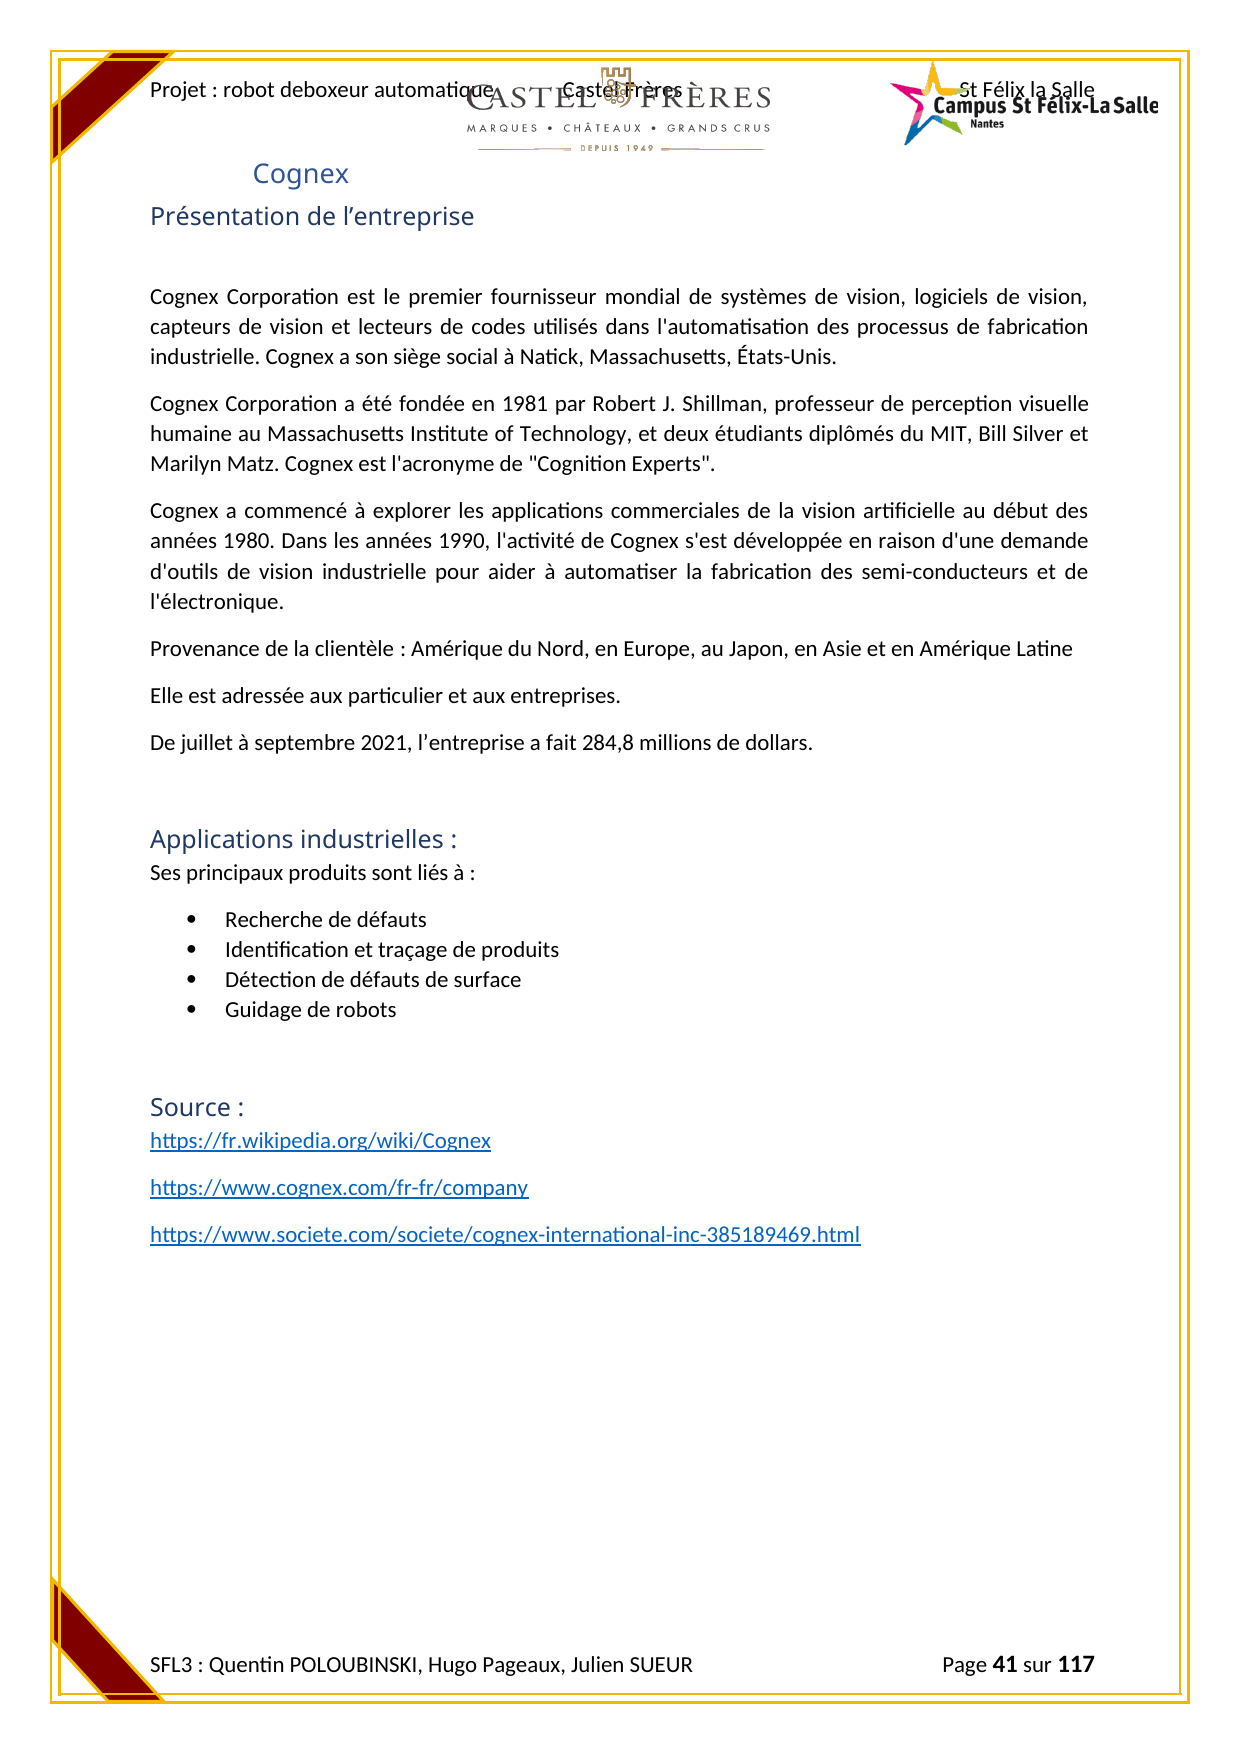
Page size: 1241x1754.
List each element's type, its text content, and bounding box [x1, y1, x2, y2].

list Guidage de robots [187, 996, 1090, 1024]
list Recherche de défauts [187, 905, 1090, 933]
subtitle Source : [150, 1089, 1090, 1123]
text https://www.societe.com/societe/cognex-international-inc-385189469.html [150, 1220, 1090, 1248]
text De juillet à septembre 2021, l’entreprise a fait 284,8 millions de dollars. [150, 728, 1090, 756]
subtitle Cognex [150, 154, 1090, 191]
list Détection de défauts de surface [187, 965, 1090, 993]
text Cognex a commencé à explorer les applications commerciales de la vision artificielle au début des années 1980. Dans les années 1990, l'activité de Cognex s'est développée en raison d'une demande d'outils de vision industrielle pour aider à automatiser la fabrication des semi-conducteurs et de l'électronique. [150, 496, 1090, 615]
text https://www.cognex.com/fr-fr/company [150, 1173, 1090, 1201]
text Ses principaux produits sont liés à : [150, 858, 1090, 886]
text Cognex Corporation a été fondée en 1981 par Robert J. Shillman, professeur de perception visuelle humaine au Massachusetts Institute of Technology, et deux étudiants diplômés du MIT, Bill Silver et Marilyn Matz. Cognex est l'acronyme de "Cognition Experts". [150, 389, 1090, 477]
list Identification et traçage de produits [187, 935, 1090, 963]
text https://fr.wikipedia.org/wiki/Cognex [150, 1126, 1090, 1154]
text Elle est adressée aux particulier et aux entreprises. [150, 681, 1090, 709]
text Cognex Corporation est le premier fournisseur mondial de systèmes de vision, logiciels de vision, capteurs de vision et lecteurs de codes utilisés dans l'automatisation des processus de fabrication industrielle. Cognex a son siège social à Natick, Massachusetts, États-Unis. [150, 282, 1090, 370]
subtitle Applications industrielles : [150, 821, 1090, 855]
text Provenance de la clientèle : Amérique du Nord, en Europe, au Japon, en Asie et en Amérique Latine [150, 634, 1090, 662]
subtitle Présentation de l’entreprise [150, 198, 1090, 232]
picture [889, 60, 1158, 145]
picture [460, 59, 773, 157]
